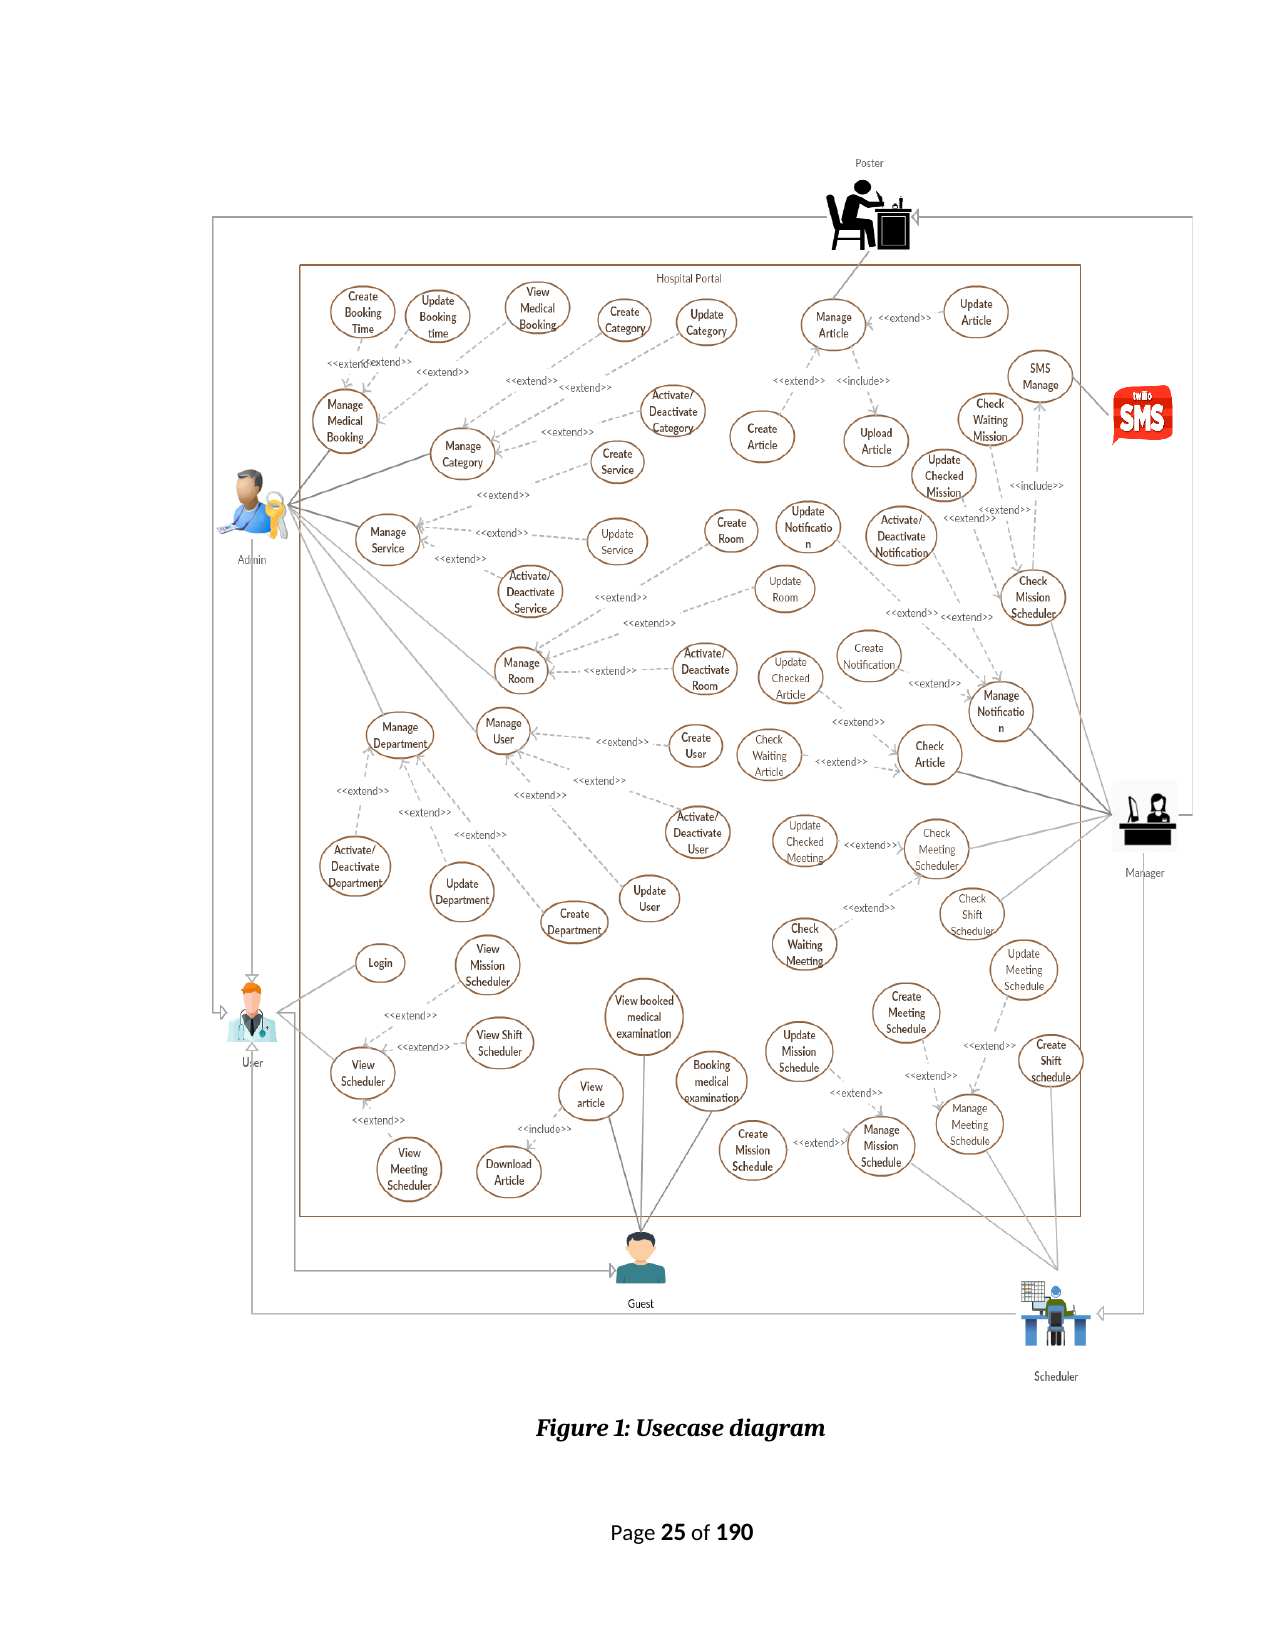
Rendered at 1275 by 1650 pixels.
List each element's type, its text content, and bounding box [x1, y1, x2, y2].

text Figure 1: Usecase diagram [207, 1414, 1157, 1443]
picture [206, 147, 1193, 1389]
